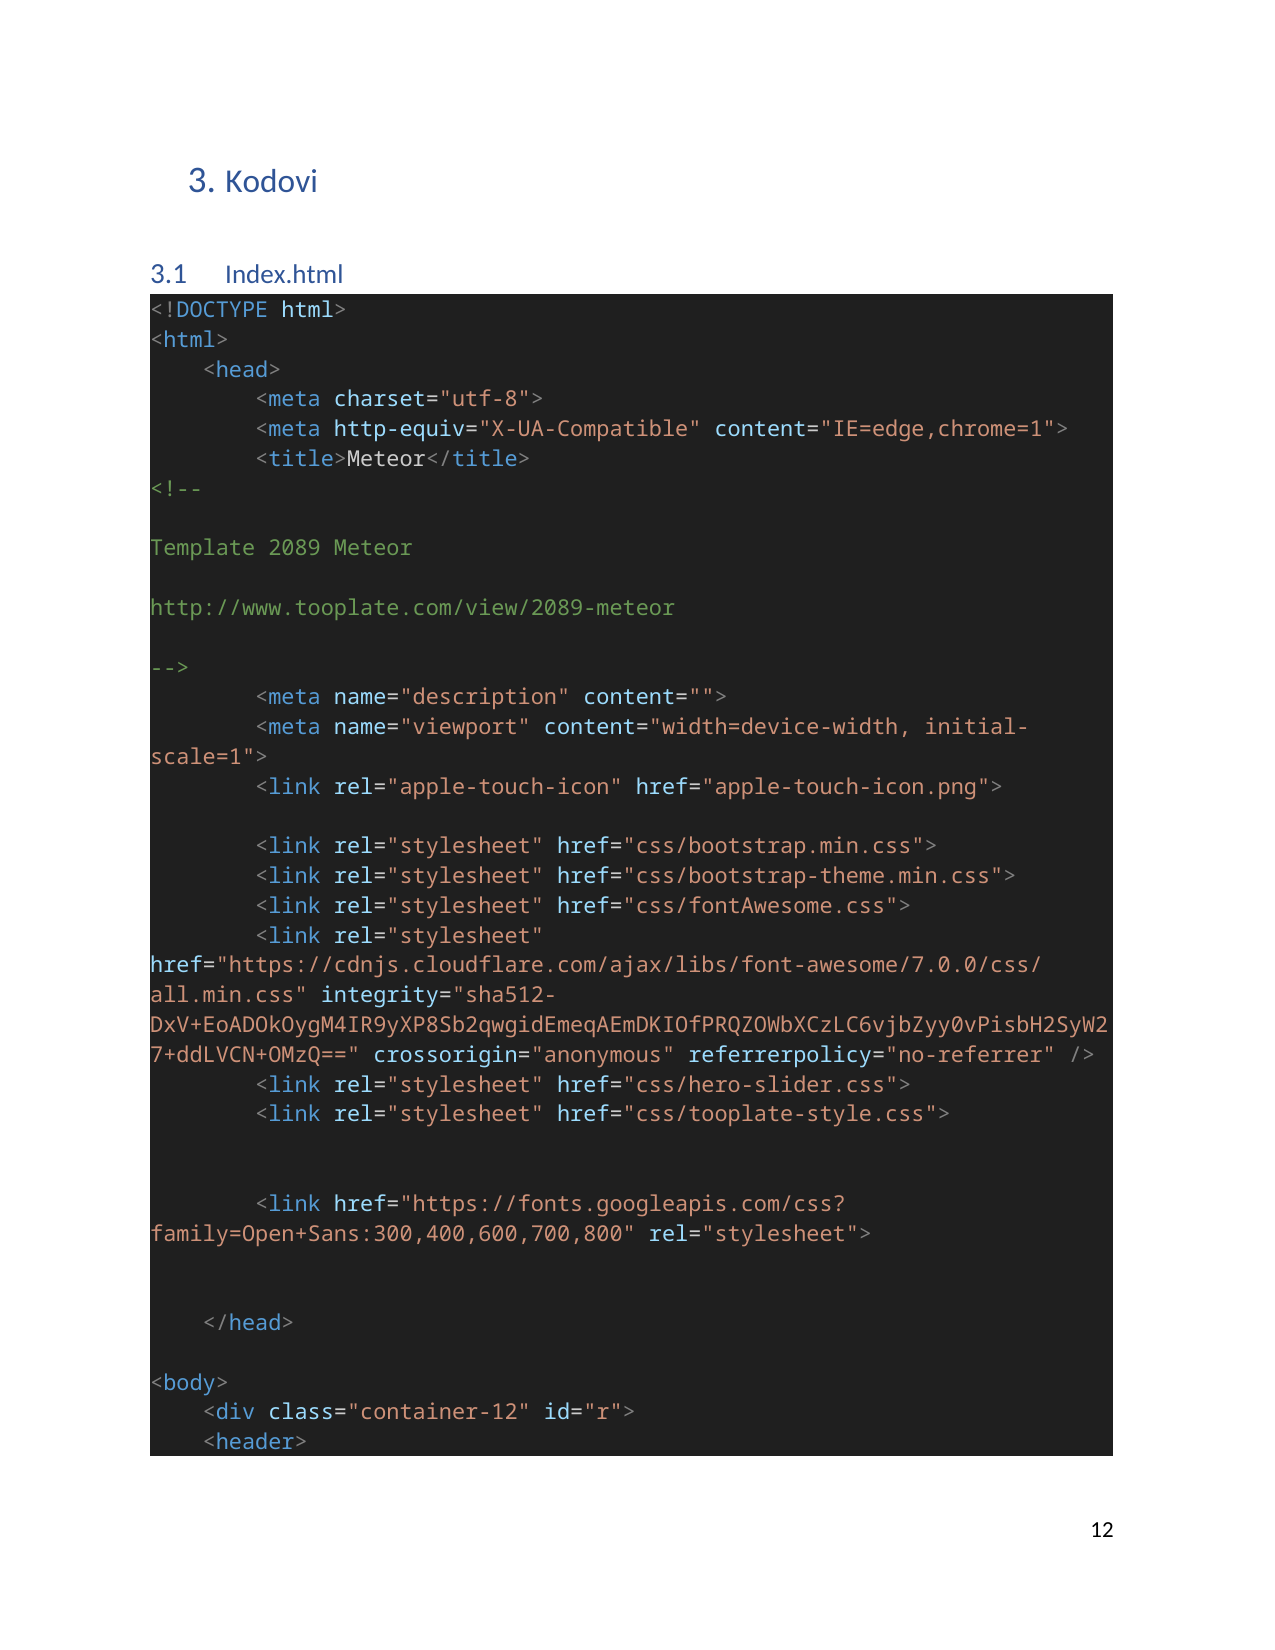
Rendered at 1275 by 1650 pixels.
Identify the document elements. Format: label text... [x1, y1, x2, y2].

text <link rel="stylesheet" href="css/tooplate-style.css"> [150, 1098, 1113, 1128]
text <meta name="description" content=""> [150, 681, 1113, 711]
text <meta charset="utf-8"> [150, 383, 1113, 413]
text <link rel="apple-touch-icon" href="apple-touch-icon.png"> [150, 771, 1113, 800]
text Template 2089 Meteor [150, 532, 1113, 562]
text <title>Meteor</title> [150, 443, 1113, 473]
text <div class="container-12" id="r"> [150, 1396, 1113, 1426]
text <html> [150, 324, 1113, 353]
text <link rel="stylesheet" href="css/hero-slider.css"> [150, 1068, 1113, 1098]
text <link rel="stylesheet" href="css/bootstrap-theme.min.css"> [150, 860, 1113, 890]
text <link rel="stylesheet" href="css/fontAwesome.css"> [150, 890, 1113, 919]
text <header> [150, 1426, 1113, 1456]
text <body> [150, 1366, 1113, 1396]
text <!DOCTYPE html> [150, 294, 1113, 324]
text http://www.tooplate.com/view/2089-meteor [150, 592, 1113, 622]
text <head> [150, 353, 1113, 383]
text --> [150, 651, 1113, 681]
text </head> [150, 1307, 1113, 1337]
text <link href="https://fonts.googleapis.com/css?family=Open+Sans:300,400,600,700,800" rel="stylesheet"> [150, 1188, 1113, 1247]
text <link rel="stylesheet" href="https://cdnjs.cloudflare.com/ajax/libs/font-awesome/7.0.0/css/all.min.css" integrity="sha512-DxV+EoADOkOygM4IR9yXP8Sb2qwgidEmeqAEmDKIOfPRQZOWbXCzLC6vjbZyy0vPisbH2SyW27+ddLVCN+OMzQ==" crossorigin="anonymous" referrerpolicy="no-referrer" /> [150, 919, 1113, 1068]
subtitle Kodovi [187, 156, 1113, 202]
subtitle Index.html [150, 256, 1113, 291]
text <link rel="stylesheet" href="css/bootstrap.min.css"> [150, 830, 1113, 860]
text <meta name="viewport" content="width=device-width, initial-scale=1"> [150, 711, 1113, 771]
text <meta http-equiv="X-UA-Compatible" content="IE=edge,chrome=1"> [150, 413, 1113, 443]
text <!-- [150, 473, 1113, 502]
